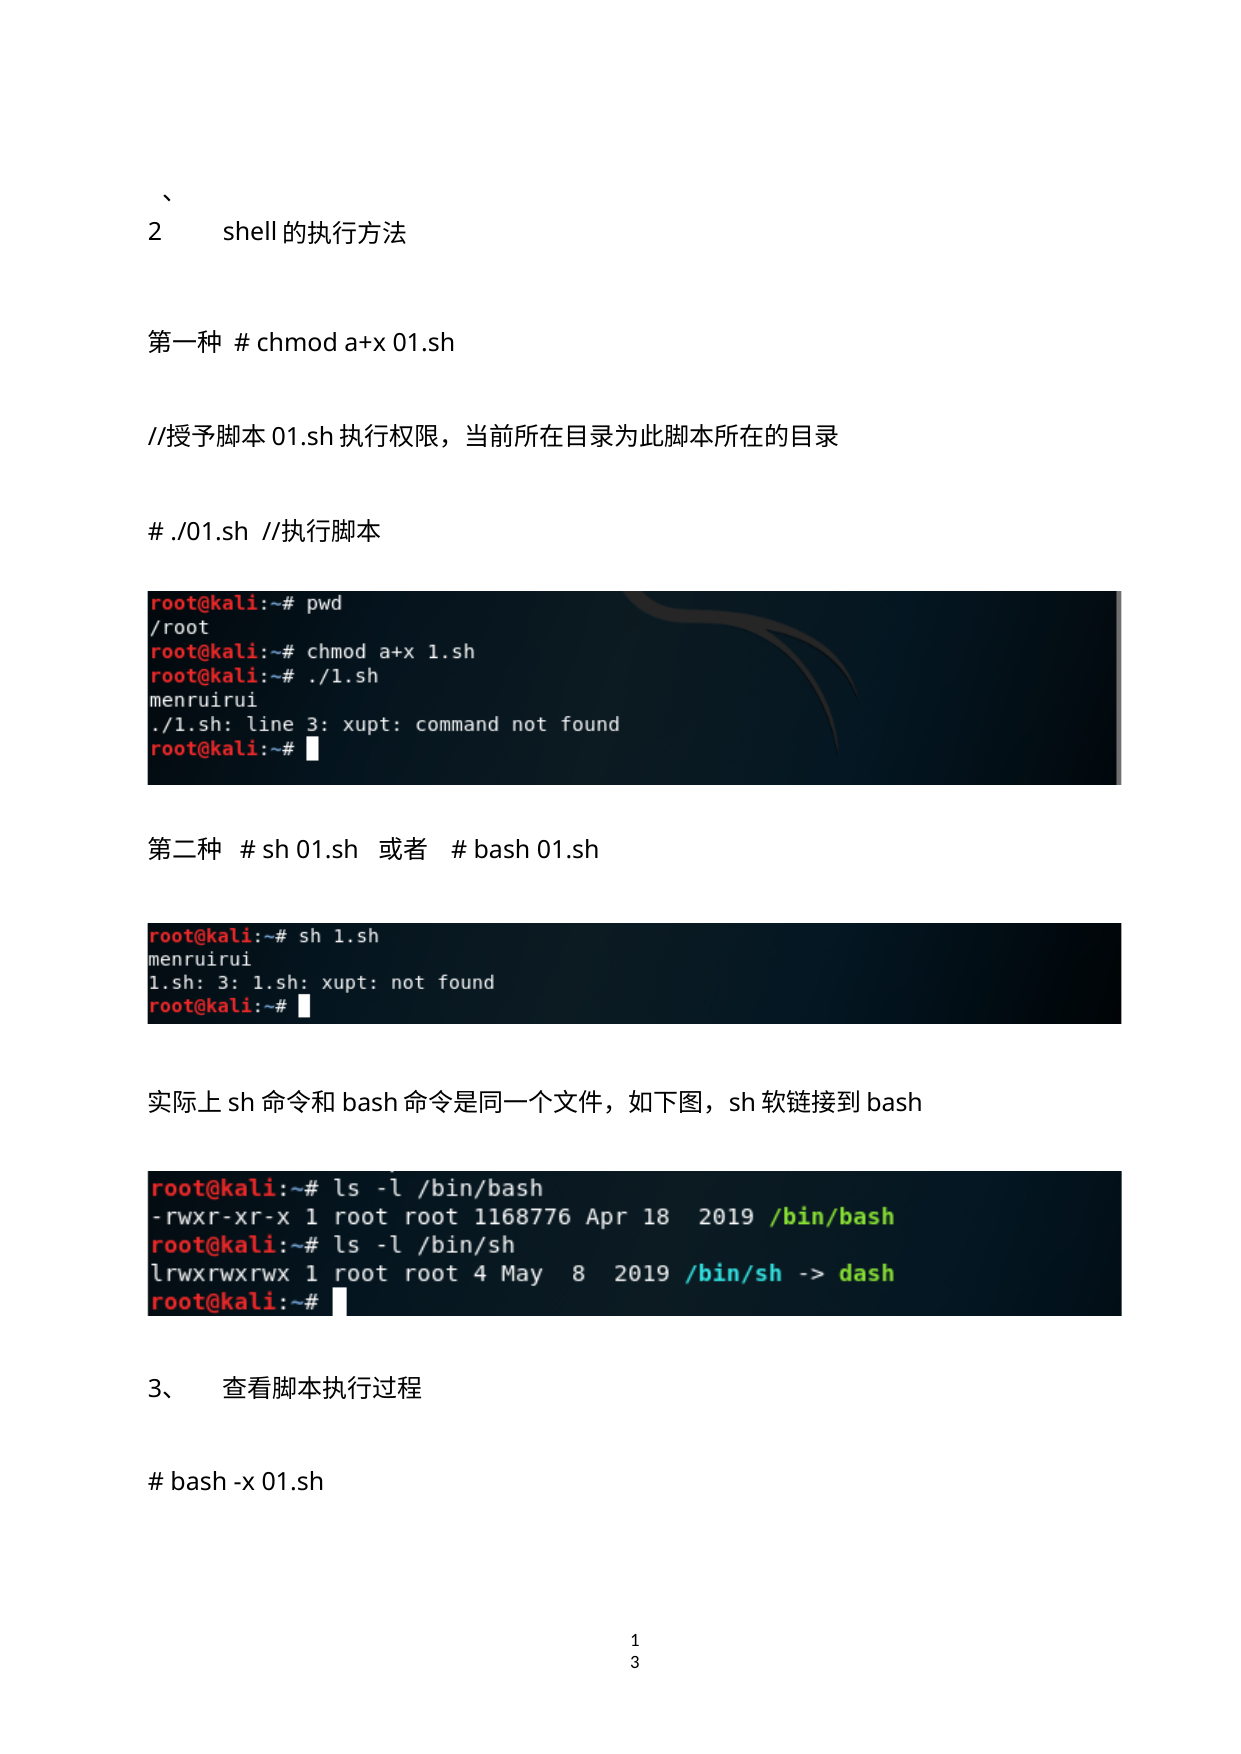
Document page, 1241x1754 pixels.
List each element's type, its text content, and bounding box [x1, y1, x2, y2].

text //授予脚本01.sh执行权限，当前所在目录为此脚本所在的目录 [148, 402, 1122, 467]
picture [147, 1171, 1122, 1316]
picture [147, 591, 1122, 785]
list shell的执行方法 [148, 162, 1122, 259]
text 实际上sh 命令和bash命令是同一个文件，如下图，sh软链接到bash [148, 1068, 1122, 1133]
text # ./01.sh //执行脚本 [148, 497, 1122, 562]
text 第二种 # sh 01.sh 或者 # bash 01.sh [148, 815, 1122, 880]
text 第一种 # chmod a+x 01.sh [148, 308, 1122, 373]
text # bash -x 01.sh [148, 1448, 1122, 1513]
list 查看脚本执行过程 [148, 1354, 1122, 1419]
picture [147, 923, 1122, 1024]
